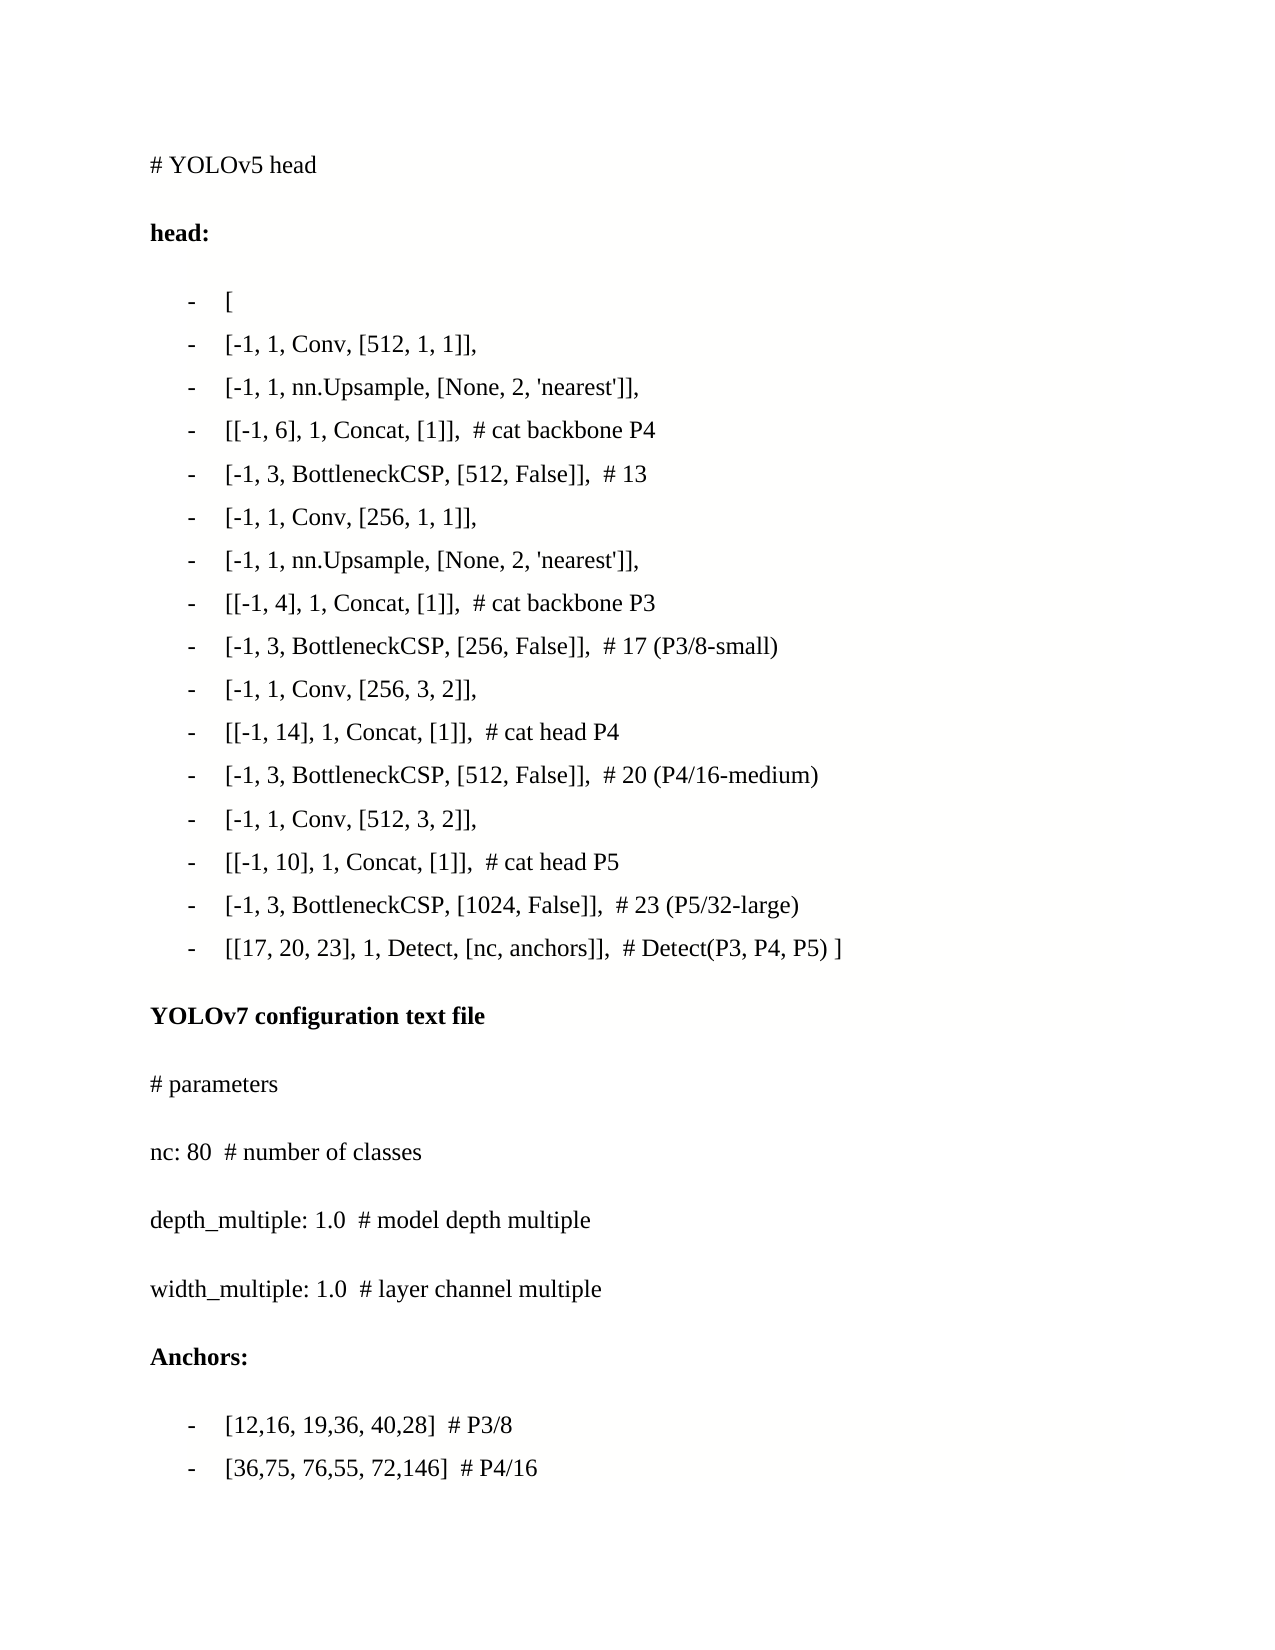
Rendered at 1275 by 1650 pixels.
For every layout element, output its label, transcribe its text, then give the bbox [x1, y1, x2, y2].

list [-1, 1, nn.Upsample, [None, 2, 'nearest']], [187, 372, 1125, 401]
text YOLOv7 configuration text file [150, 1001, 1125, 1030]
list [[-1, 14], 1, Concat, [1]], # cat head P4 [187, 717, 1125, 746]
text Anchors: [150, 1342, 1125, 1371]
list [-1, 1, Conv, [256, 1, 1]], [187, 502, 1125, 531]
text head: [150, 218, 1125, 247]
list [-1, 1, Conv, [256, 3, 2]], [187, 674, 1125, 703]
list [-1, 1, Conv, [512, 3, 2]], [187, 804, 1125, 832]
list [-1, 3, BottleneckCSP, [256, False]], # 17 (P3/8-small) [187, 631, 1125, 660]
list [[-1, 10], 1, Concat, [1]], # cat head P5 [187, 847, 1125, 876]
list [ [187, 286, 1125, 315]
text nc: 80 # number of classes [150, 1137, 1125, 1166]
list [-1, 3, BottleneckCSP, [1024, False]], # 23 (P5/32-large) [187, 890, 1125, 919]
list [12,16, 19,36, 40,28] # P3/8 [187, 1410, 1125, 1439]
list [36,75, 76,55, 72,146] # P4/16 [187, 1453, 1125, 1482]
text width_multiple: 1.0 # layer channel multiple [150, 1274, 1125, 1302]
list [[-1, 6], 1, Concat, [1]], # cat backbone P4 [187, 416, 1125, 444]
list [[-1, 4], 1, Concat, [1]], # cat backbone P3 [187, 588, 1125, 617]
list [-1, 1, nn.Upsample, [None, 2, 'nearest']], [187, 545, 1125, 574]
list [-1, 1, Conv, [512, 1, 1]], [187, 329, 1125, 358]
text # parameters [150, 1069, 1125, 1098]
text # YOLOv5 head [150, 150, 1125, 179]
list [-1, 3, BottleneckCSP, [512, False]], # 20 (P4/16-medium) [187, 761, 1125, 789]
text depth_multiple: 1.0 # model depth multiple [150, 1206, 1125, 1234]
list [-1, 3, BottleneckCSP, [512, False]], # 13 [187, 459, 1125, 487]
list [[17, 20, 23], 1, Detect, [nc, anchors]], # Detect(P3, P4, P5) ] [187, 933, 1125, 962]
